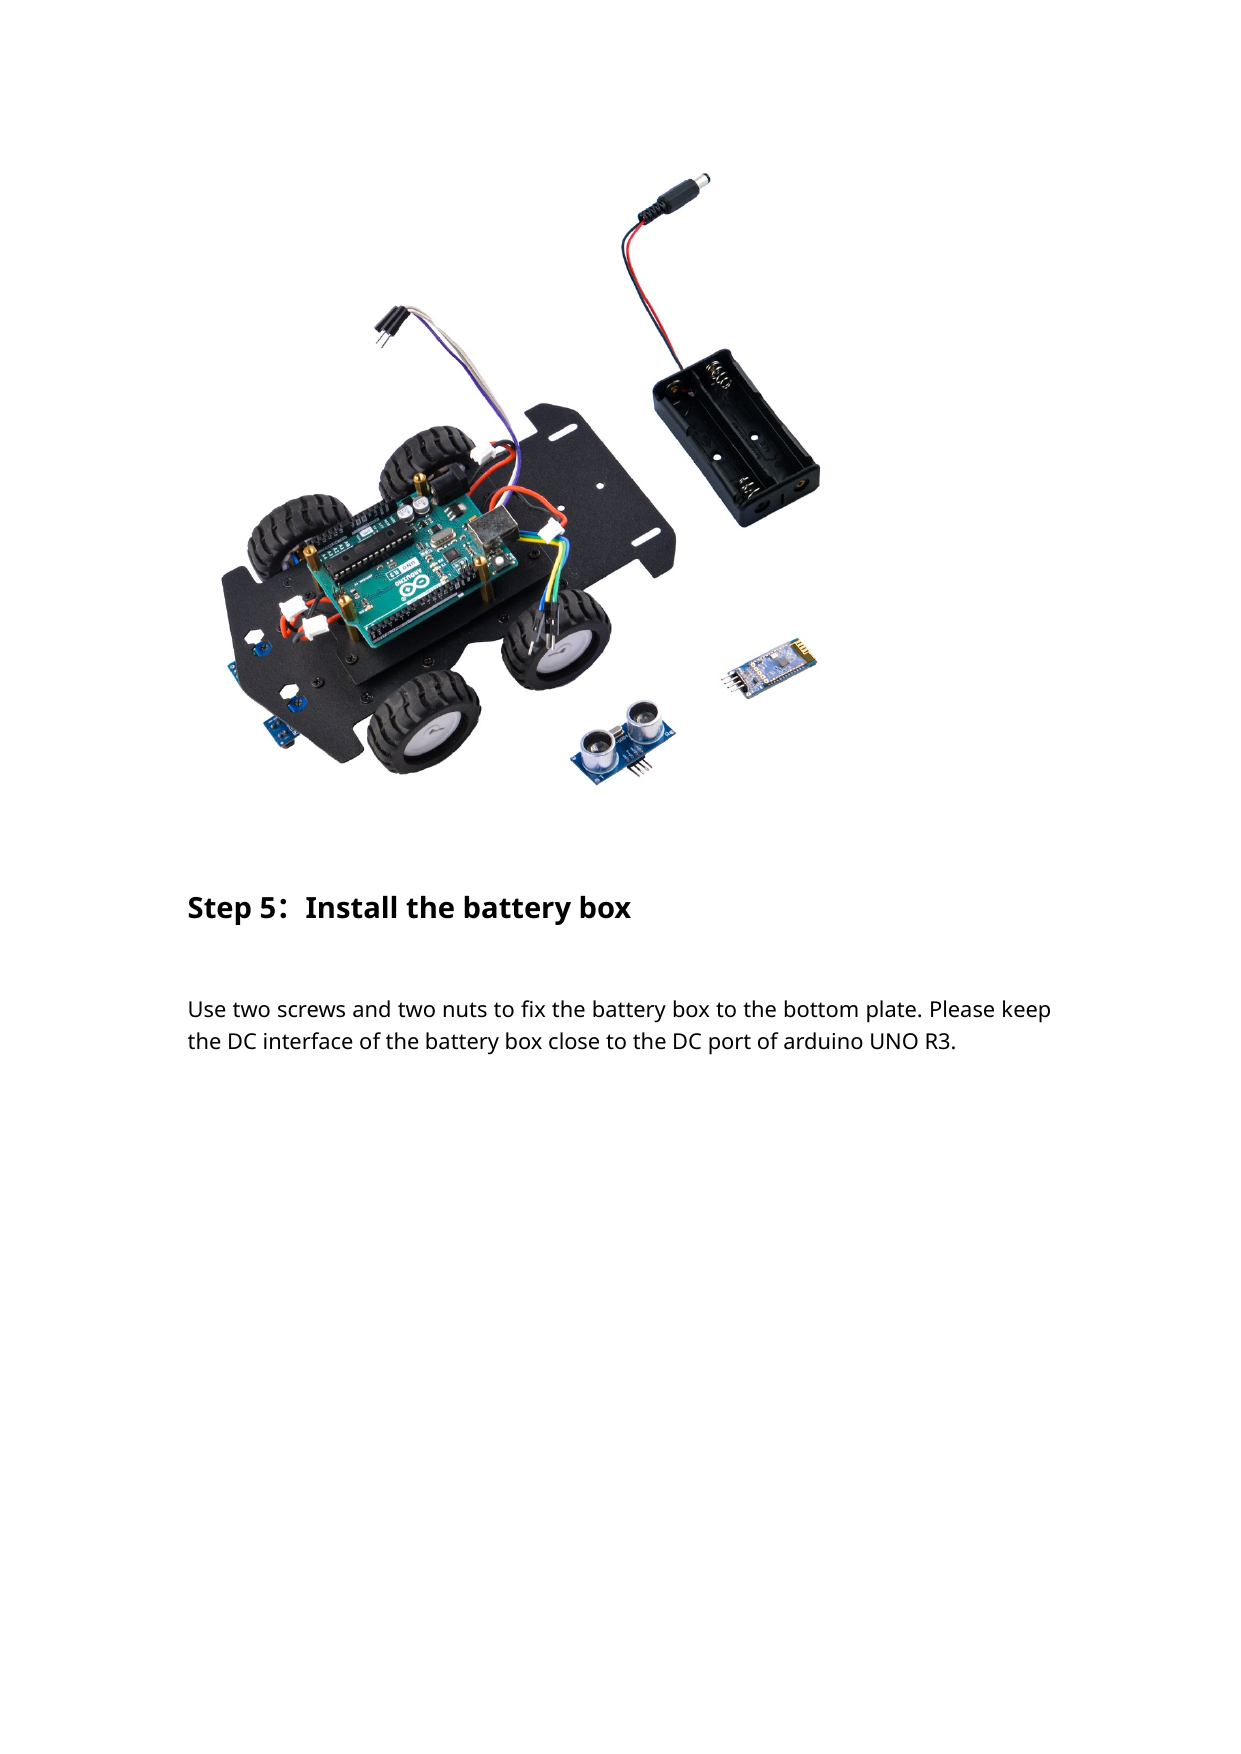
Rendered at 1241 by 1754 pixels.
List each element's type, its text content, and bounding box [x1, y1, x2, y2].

picture [187, 162, 854, 828]
subtitle Step 5：Install the battery box [187, 874, 1053, 939]
text Use two screws and two nuts to fix the battery box to the bottom plate. Please keep the DC interface of the battery box close to the DC port of arduino UNO R3. [187, 992, 1053, 1057]
